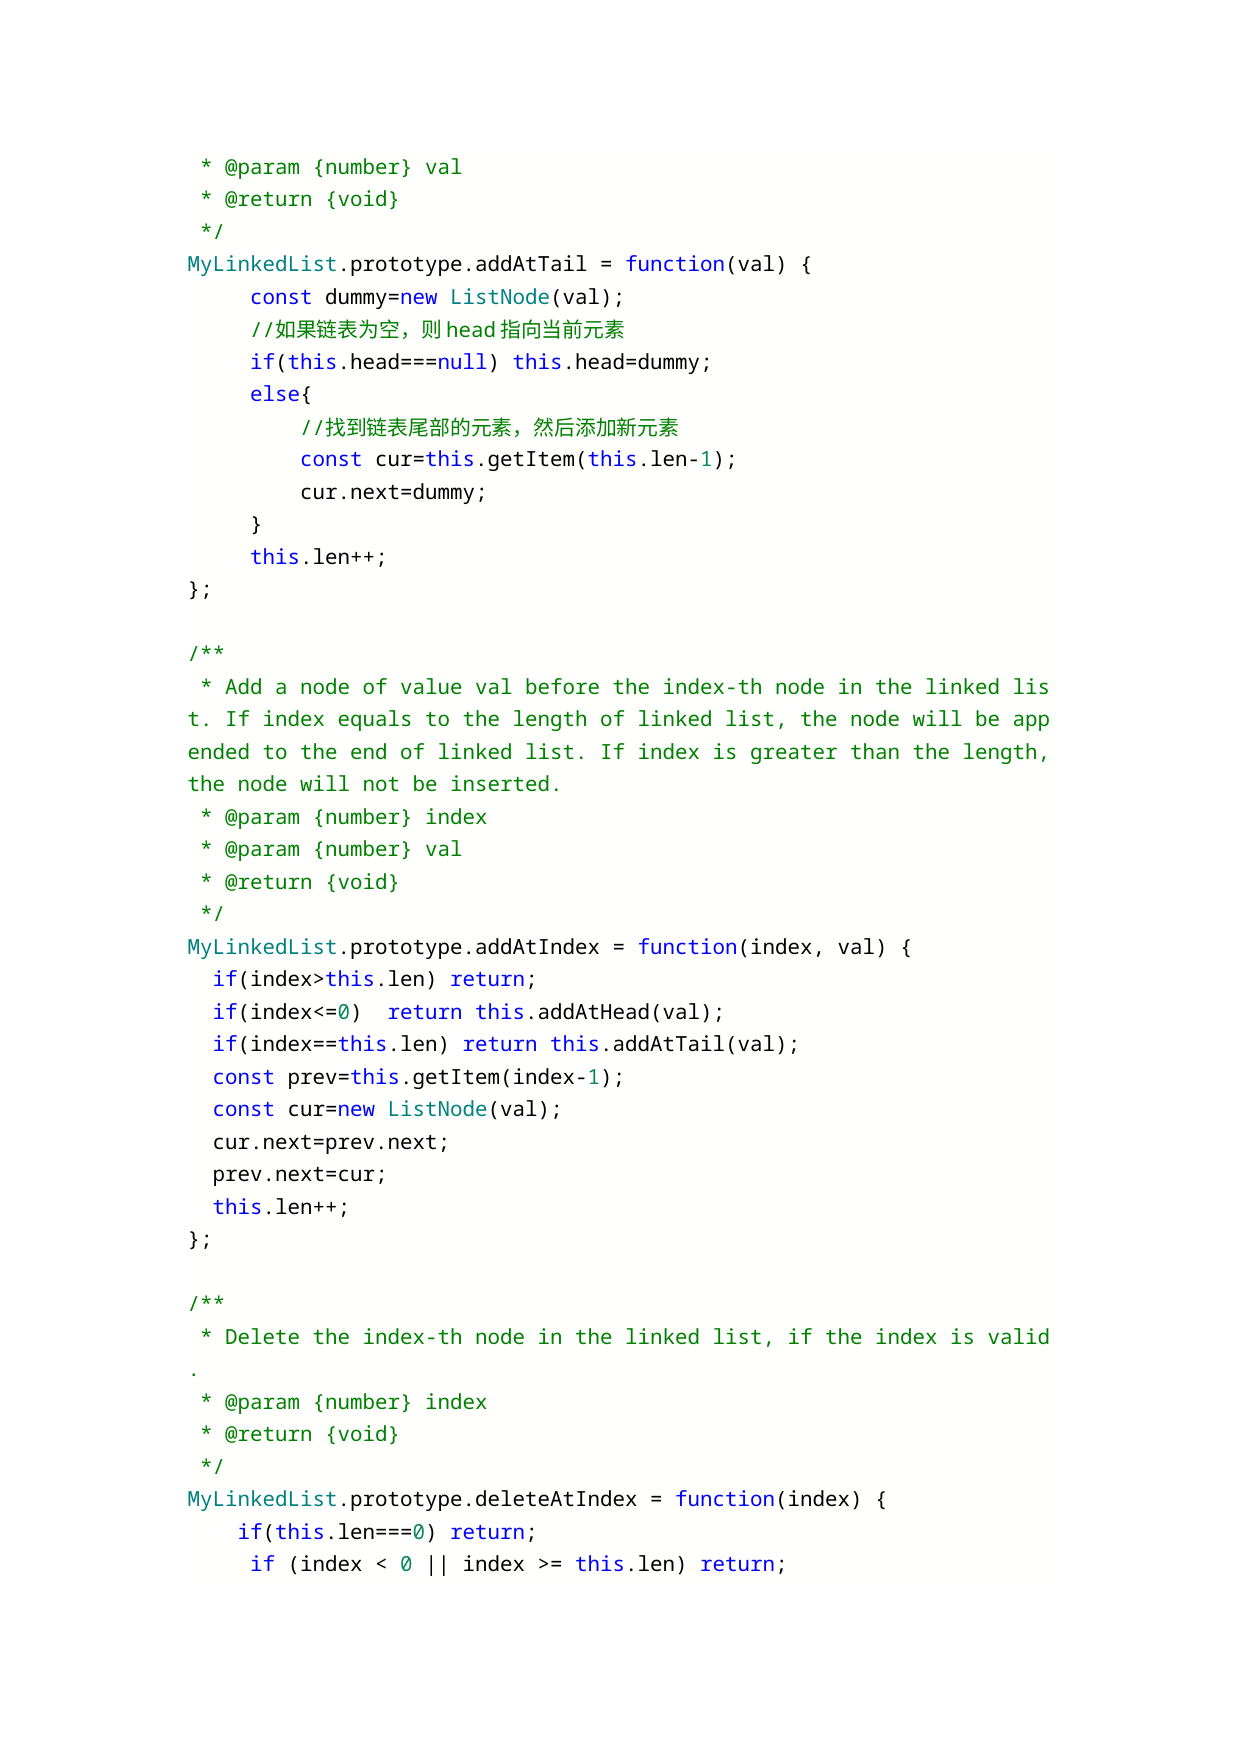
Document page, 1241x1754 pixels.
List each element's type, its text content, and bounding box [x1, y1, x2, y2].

text //如果链表为空，则head指向当前元素 [187, 312, 1053, 345]
text if(this.head===null) this.head=dummy; [187, 345, 1053, 377]
text if(index>this.len) return; [187, 962, 1053, 995]
text * @return {void} [187, 182, 1053, 215]
text */ [187, 1450, 1053, 1482]
text */ [187, 897, 1053, 930]
text MyLinkedList.prototype.deleteAtIndex = function(index) { [187, 1482, 1053, 1515]
text const cur=this.getItem(this.len-1); [187, 442, 1053, 475]
text cur.next=prev.next; [187, 1125, 1053, 1157]
text MyLinkedList.prototype.addAtTail = function(val) { [187, 247, 1053, 280]
text if(index<=0) return this.addAtHead(val); [187, 995, 1053, 1027]
text * @param {number} index [187, 1385, 1053, 1417]
text * Add a node of value val before the index-th node in the linked list. If index equals to the length of linked list, the node will be appended to the end of linked list. If index is greater than the length, the node will not be inserted. [187, 670, 1053, 800]
text const cur=new ListNode(val); [187, 1092, 1053, 1125]
text prev.next=cur; [187, 1157, 1053, 1190]
text /** [187, 1287, 1053, 1320]
text } [187, 507, 1053, 540]
text */ [187, 215, 1053, 247]
text }; [187, 1222, 1053, 1255]
text * @return {void} [187, 1417, 1053, 1450]
text if(this.len===0) return; [187, 1515, 1053, 1547]
text if (index < 0 || index >= this.len) return; [187, 1547, 1053, 1580]
text const prev=this.getItem(index-1); [187, 1060, 1053, 1092]
text * @param {number} val [187, 150, 1053, 182]
text * @return {void} [187, 865, 1053, 897]
text this.len++; [187, 540, 1053, 572]
text * @param {number} val [187, 832, 1053, 865]
text if(index==this.len) return this.addAtTail(val); [187, 1027, 1053, 1060]
text this.len++; [187, 1190, 1053, 1222]
text MyLinkedList.prototype.addAtIndex = function(index, val) { [187, 930, 1053, 962]
text }; [187, 572, 1053, 605]
text //找到链表尾部的元素，然后添加新元素 [187, 410, 1053, 442]
text cur.next=dummy; [187, 475, 1053, 507]
text * @param {number} index [187, 800, 1053, 832]
text else{ [187, 377, 1053, 410]
text * Delete the index-th node in the linked list, if the index is valid. [187, 1320, 1053, 1385]
text const dummy=new ListNode(val); [187, 280, 1053, 312]
text /** [187, 637, 1053, 670]
